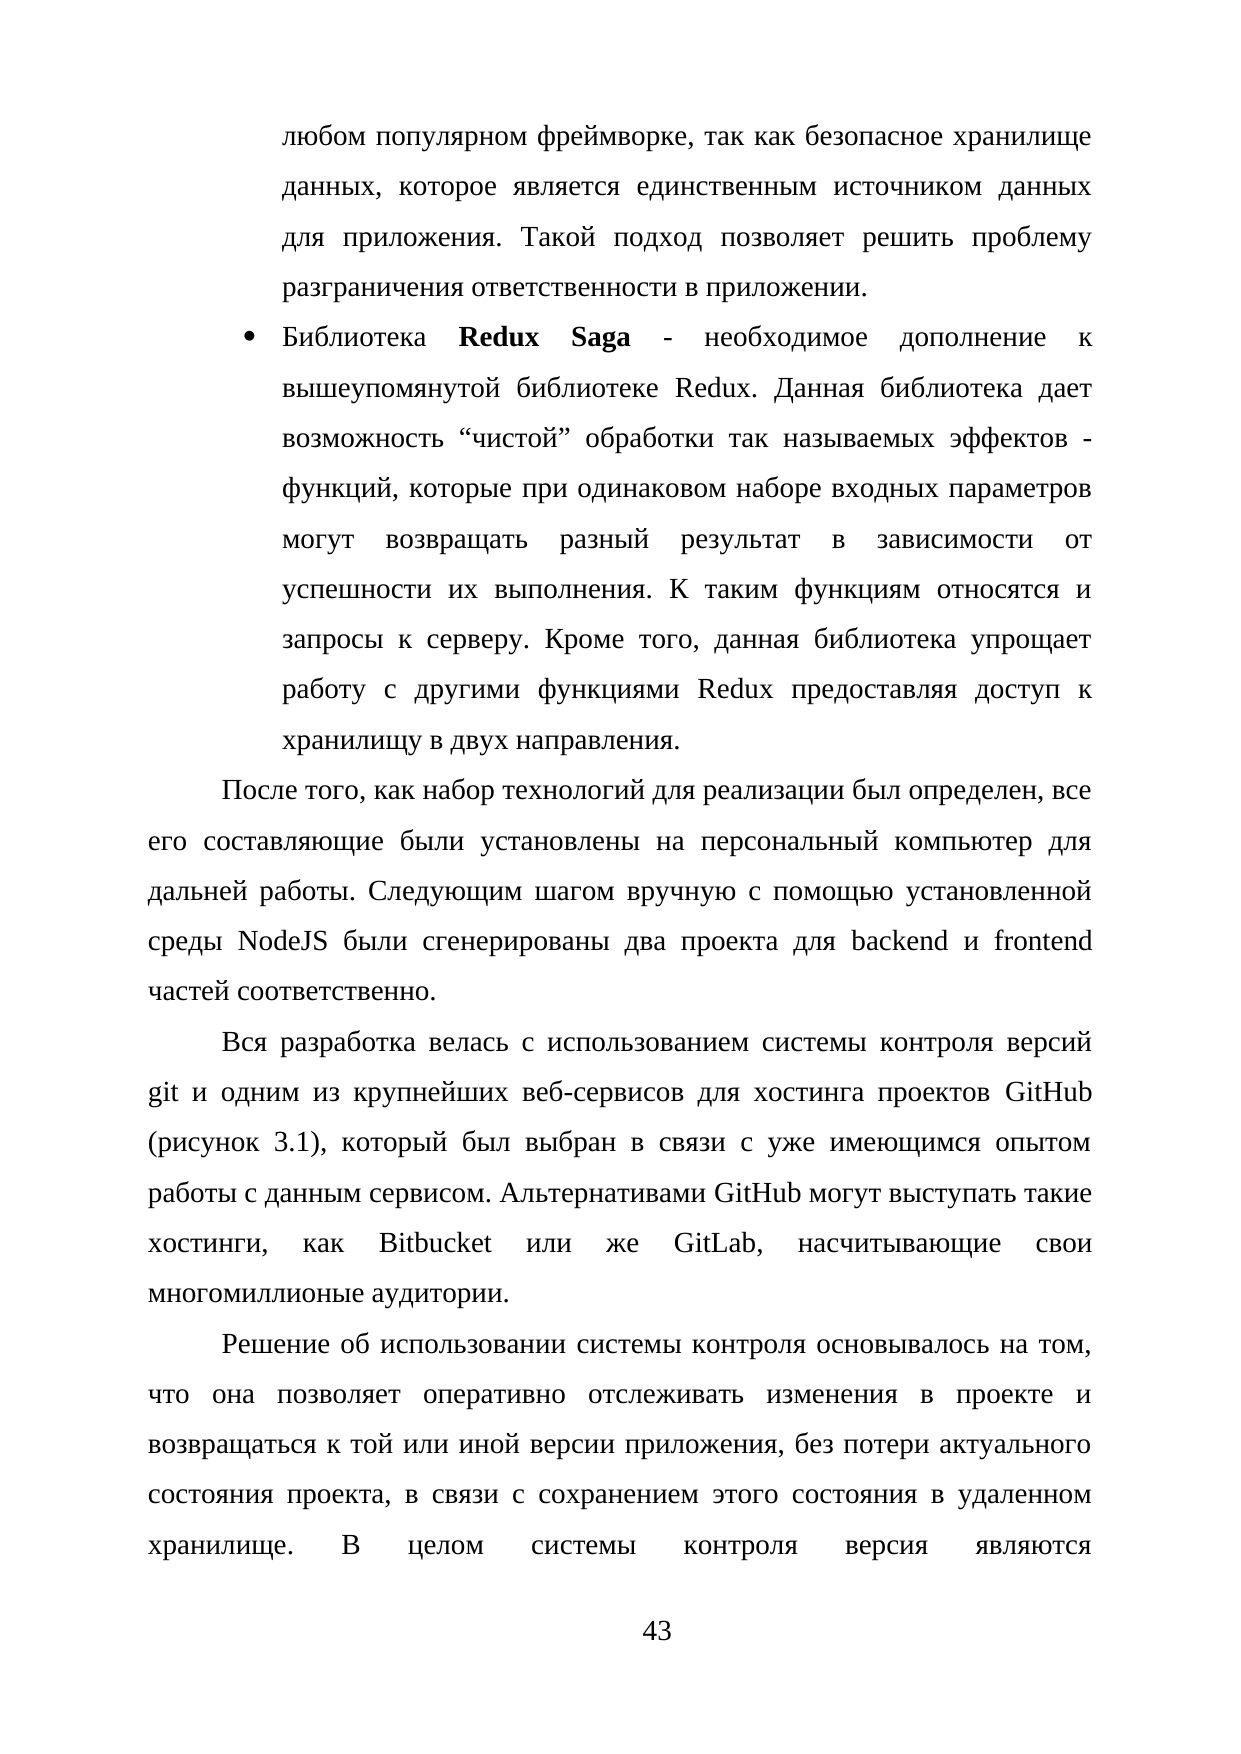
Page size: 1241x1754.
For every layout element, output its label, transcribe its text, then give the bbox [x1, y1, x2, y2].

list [148, 1326, 1092, 1561]
list После того, как набор технологий для реализации был определен, все его составляющие были установлены на персональный компьютер для дальней работы. Следующим шагом вручную с помощью установленной среды NodeJS были сгенерированы два проекта для backend и frontend частей соответственно. [148, 772, 1092, 1007]
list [244, 118, 1092, 303]
list Вся разработка велась с использованием системы контроля версий git и одним из крупнейших веб-сервисов для хостинга проектов GitHub (рисунок 3.1), который был выбран в связи с уже имеющимся опытом работы с данным сервисом. Альтернативами GitHub могут выступать такие хостинги, как Bitbucket или же GitLab, насчитывающие свои многомиллионые аудитории. [148, 1024, 1092, 1309]
list Библиотека Redux Saga - необходимое дополнение к вышеупомянутой библиотеке Redux. Данная библиотека дает возможность “чистой” обработки так называемых эффектов - функций, которые при одинаковом наборе входных параметров могут возвращать разный результат в зависимости от успешности их выполнения. К таким функциям относятся и запросы к серверу. Кроме того, данная библиотека упрощает работу с другими функциями Redux предоставляя доступ к хранилищу в двух направления. [244, 319, 1092, 756]
